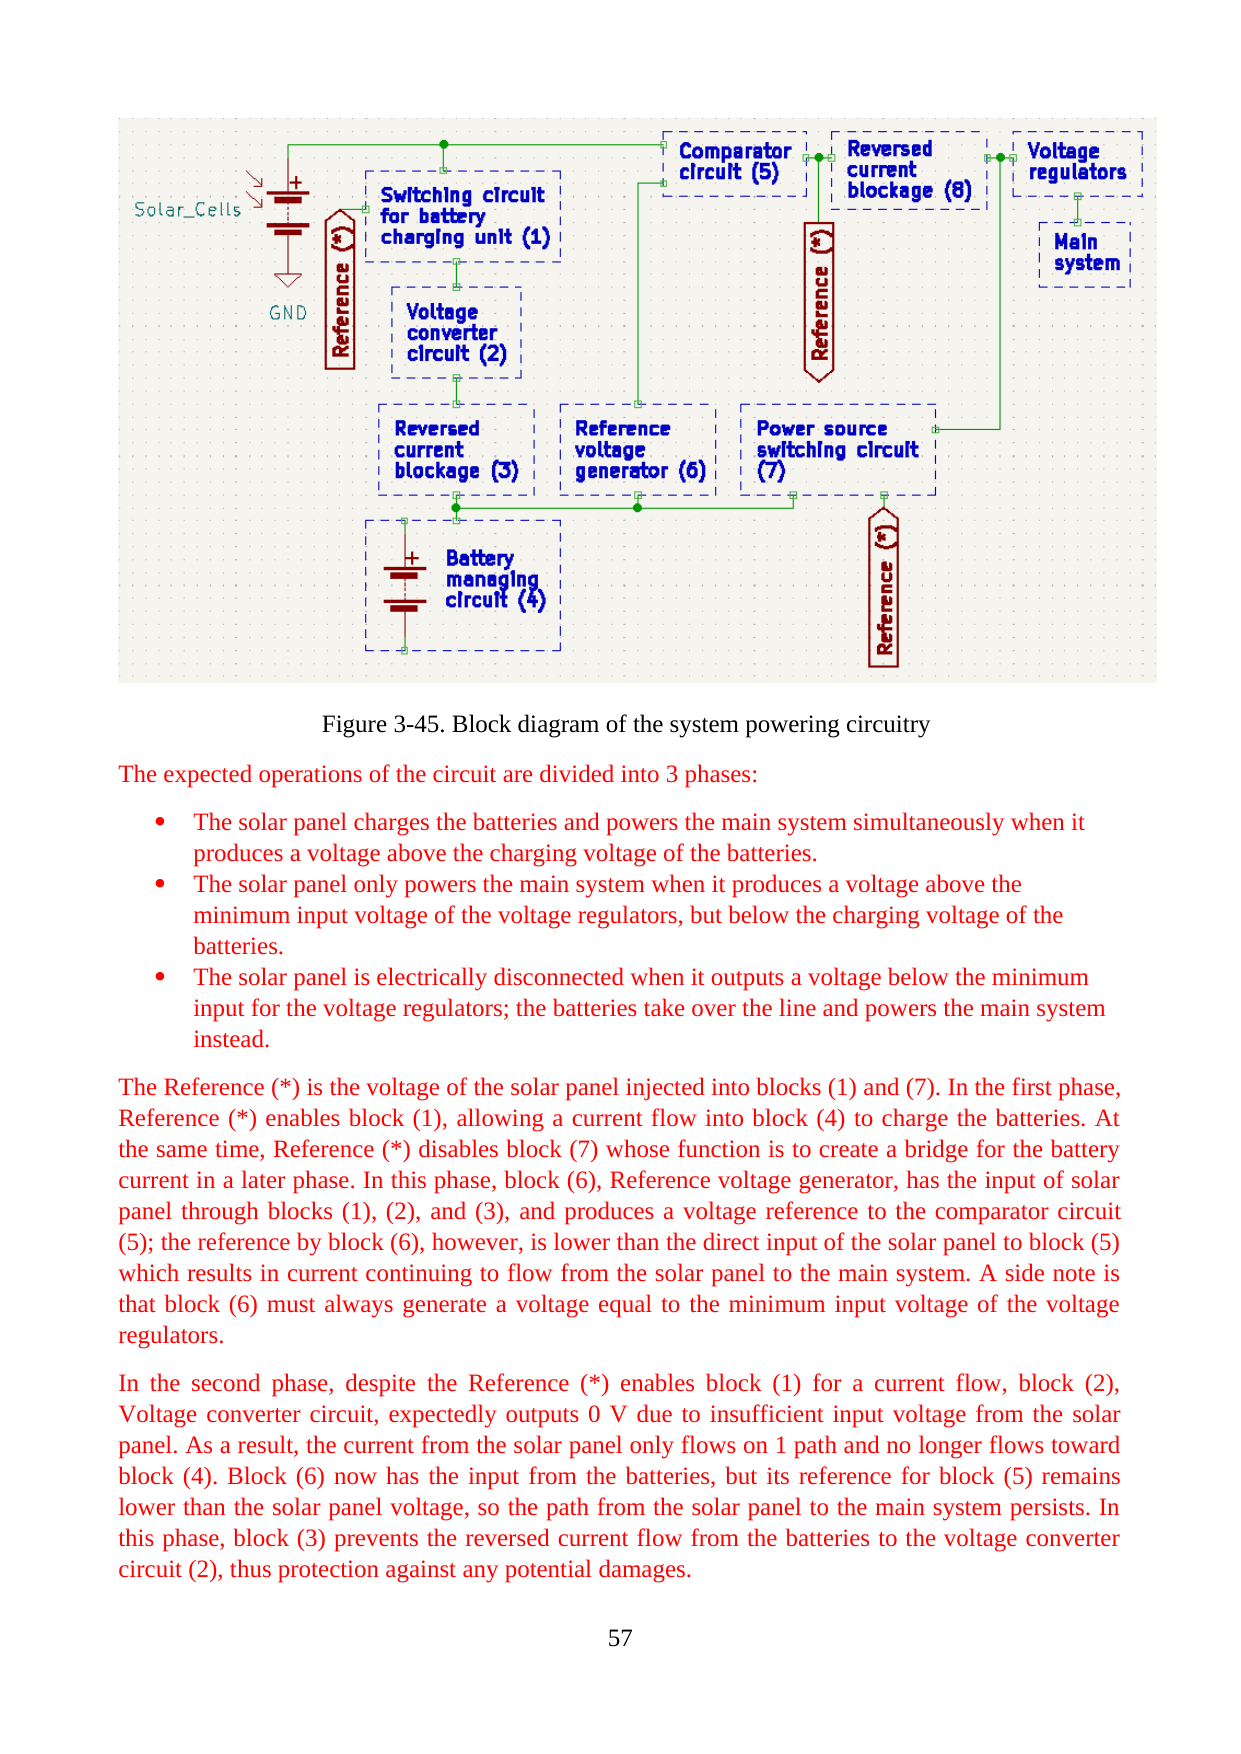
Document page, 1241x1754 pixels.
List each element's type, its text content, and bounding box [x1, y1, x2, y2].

text In the second phase, despite the Reference (*) enables block (1) for a current flow, block (2), Voltage converter circuit, expectedly outputs 0 V due to insufficient input voltage from the solar panel. As a result, the current from the solar panel only flows on 1 path and no longer flows toward block (4). Block (6) now has the input from the batteries, but its reference for block (5) remains lower than the solar panel voltage, so the path from the solar panel to the main system persists. In this phase, block (3) prevents the reversed current flow from the batteries to the voltage converter circuit (2), thus protection against any potential damages. [118, 1368, 1122, 1583]
picture [118, 118, 1157, 683]
list The solar panel only powers the main system when it produces a voltage above the minimum input voltage of the voltage regulators, but below the charging voltage of the batteries. [156, 869, 1122, 960]
list The solar panel is electrically disconnected when it outputs a voltage below the minimum input for the voltage regulators; the batteries take over the line and powers the main system instead. [156, 962, 1122, 1053]
text The expected operations of the circuit are divided into 3 phases: [118, 759, 1122, 788]
text The Reference (*) is the voltage of the solar panel injected into blocks (1) and (7). In the first phase, Reference (*) enables block (1), allowing a current flow into block (4) to charge the batteries. At the same time, Reference (*) disables block (7) whose function is to create a bridge for the battery current in a later phase. In this phase, block (6), Reference voltage generator, has the input of solar panel through blocks (1), (2), and (3), and produces a voltage reference to the comparator circuit (5); the reference by block (6), however, is lower than the direct input of the solar panel to block (5) which results in current continuing to flow from the solar panel to the main system. A side note is that block (6) must always generate a voltage equal to the minimum input voltage of the voltage regulators. [118, 1072, 1122, 1349]
list The solar panel charges the batteries and powers the main system simultaneously when it produces a voltage above the charging voltage of the batteries. [156, 807, 1122, 867]
